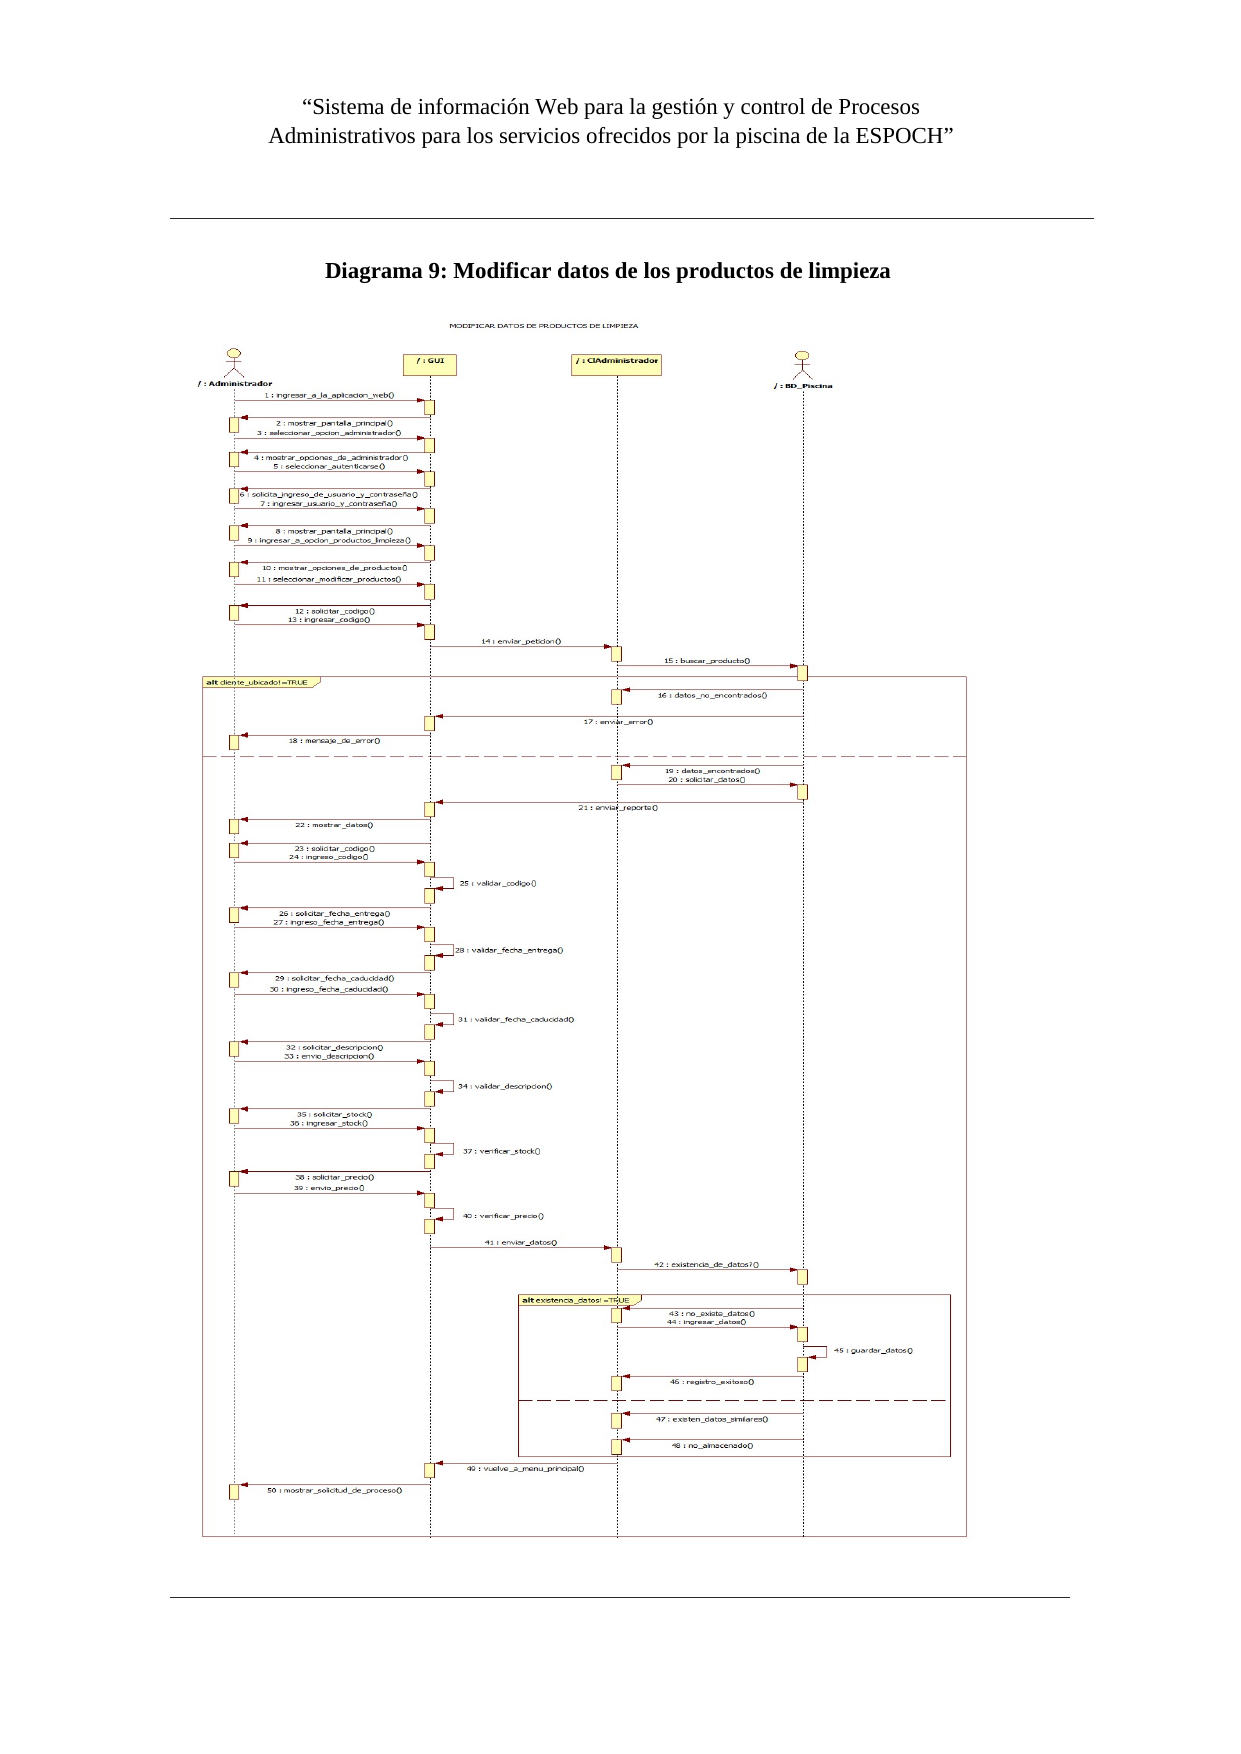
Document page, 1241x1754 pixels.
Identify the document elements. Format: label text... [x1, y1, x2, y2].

picture [177, 309, 981, 1549]
subtitle Diagrama 9: Modificar datos de los productos de limpieza [325, 258, 1063, 284]
